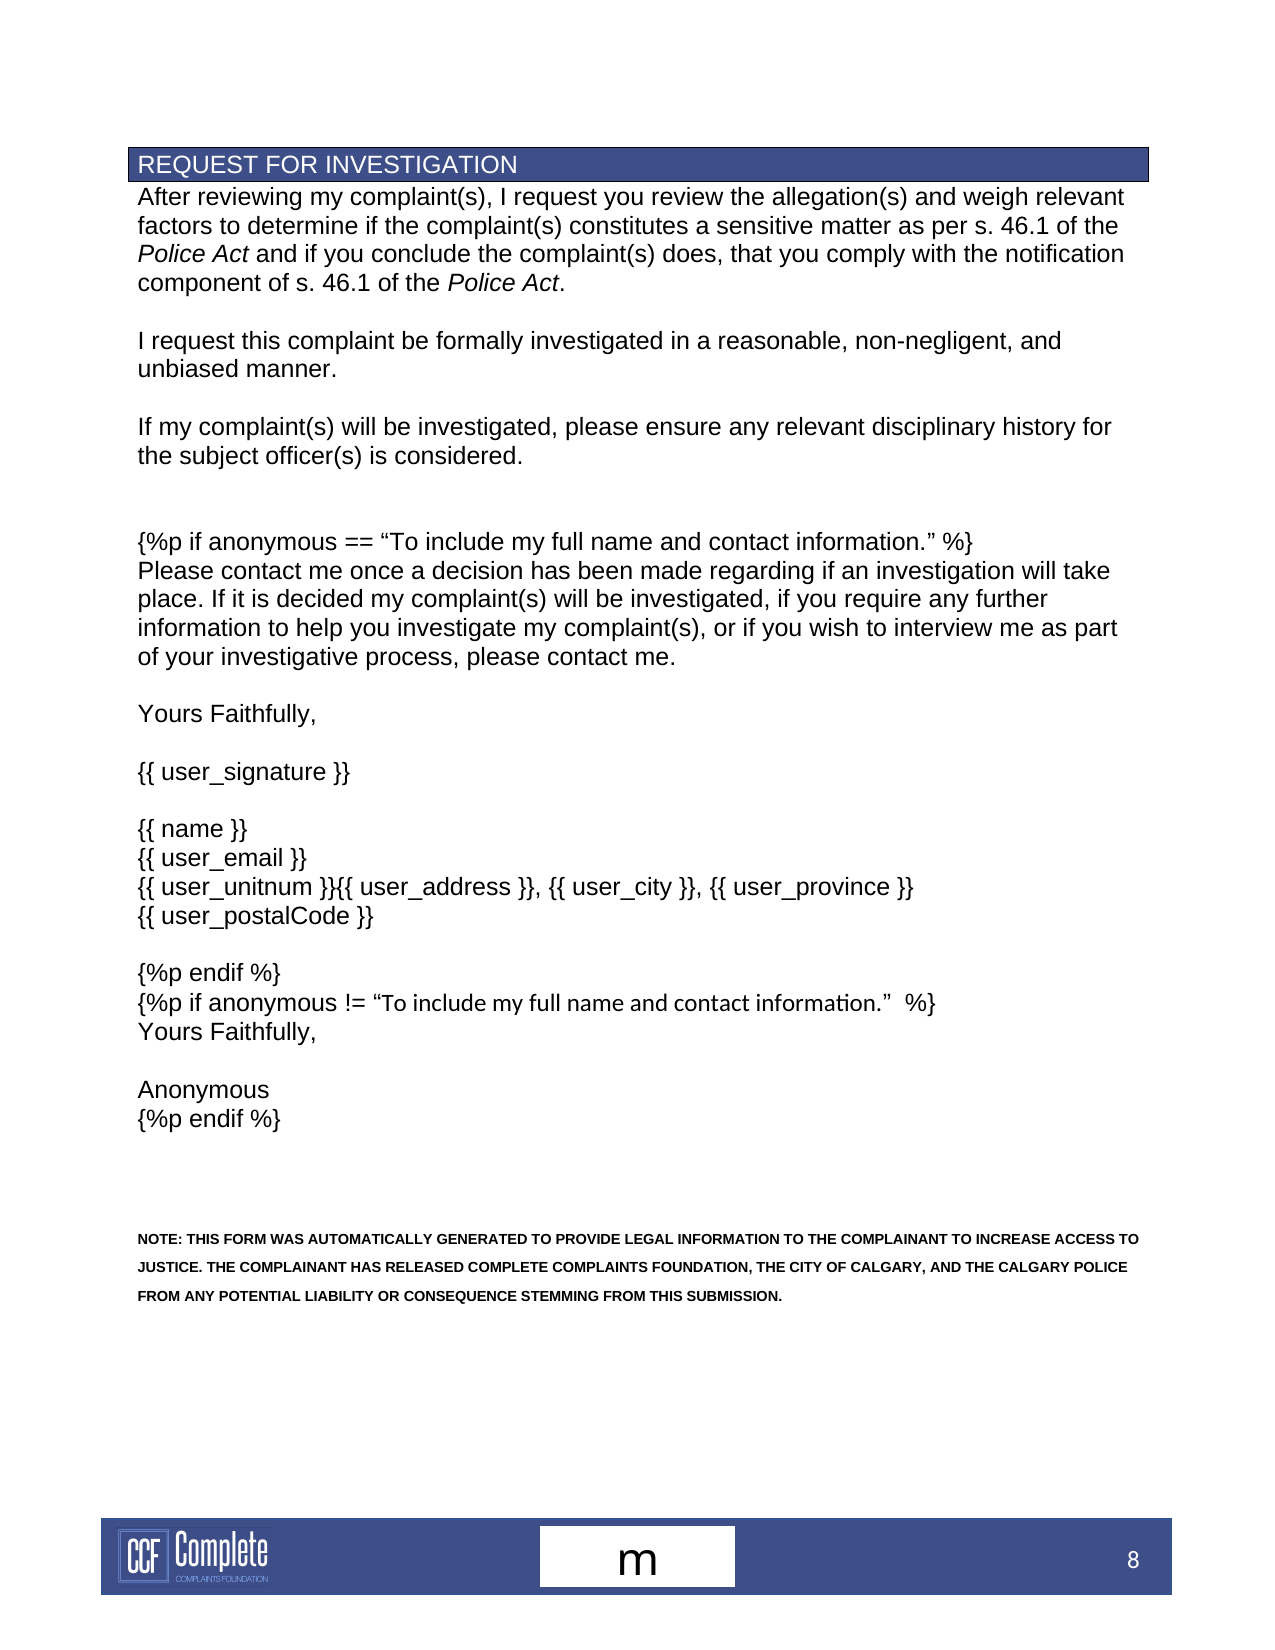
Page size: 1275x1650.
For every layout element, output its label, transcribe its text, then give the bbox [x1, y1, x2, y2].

text Please contact me once a decision has been made regarding if an investigation will take place. If it is decided my complaint(s) will be investigated, if you require any further information to help you investigate my complaint(s), or if you wish to interview me as part of your investigative process, please contact me. [137, 556, 1139, 671]
text After reviewing my complaint(s), I request you review the allegation(s) and weigh relevant [137, 182, 1139, 211]
text {{ user_unitnum }}{{ user_address }}, {{ user_city }}, {{ user_province }} [137, 872, 1139, 901]
text If my complaint(s) will be investigated, please ensure any relevant disciplinary history for the subject officer(s) is considered. [137, 412, 1139, 469]
text REQUEST FOR INVESTIGATION [129, 148, 1148, 181]
text I request this complaint be formally investigated in a reasonable, non-negligent, and unbiased manner. [137, 326, 1139, 383]
text Yours Faithfully, [137, 699, 1139, 728]
text {%p if anonymous != “To include my full name and contact information.” %} [137, 987, 1139, 1017]
text {%p if anonymous == “To include my full name and contact information.” %} [137, 527, 1139, 556]
text {{ user_email }} [137, 843, 1139, 872]
text {{ name }} [137, 814, 1139, 843]
text {%p endif %} [137, 958, 1139, 987]
text {%p endif %} [137, 1104, 1139, 1132]
text Anonymous [137, 1075, 1139, 1104]
text factors to determine if the complaint(s) constitutes a sensitive matter as per s. 46.1 of the Police Act and if you conclude the complaint(s) does, that you comply with the notification component of s. 46.1 of the Police Act. [137, 211, 1139, 297]
text Yours Faithfully, [137, 1017, 1139, 1046]
picture [115, 1526, 271, 1587]
text {{ user_postalCode }} [137, 901, 1139, 929]
text {{ user_signature }} [137, 757, 1139, 786]
text NOTE: THIS FORM WAS AUTOMATICALLY GENERATED TO PROVIDE LEGAL INFORMATION TO THE COMPLAINANT TO INCREASE ACCESS TO JUSTICE. THE COMPLAINANT HAS RELEASED COMPLETE COMPLAINTS FOUNDATION, THE CITY OF CALGARY, AND THE CALGARY POLICE FROM ANY POTENTIAL LIABILITY OR CONSEQUENCE STEMMING FROM THIS SUBMISSION. [137, 1219, 1139, 1305]
